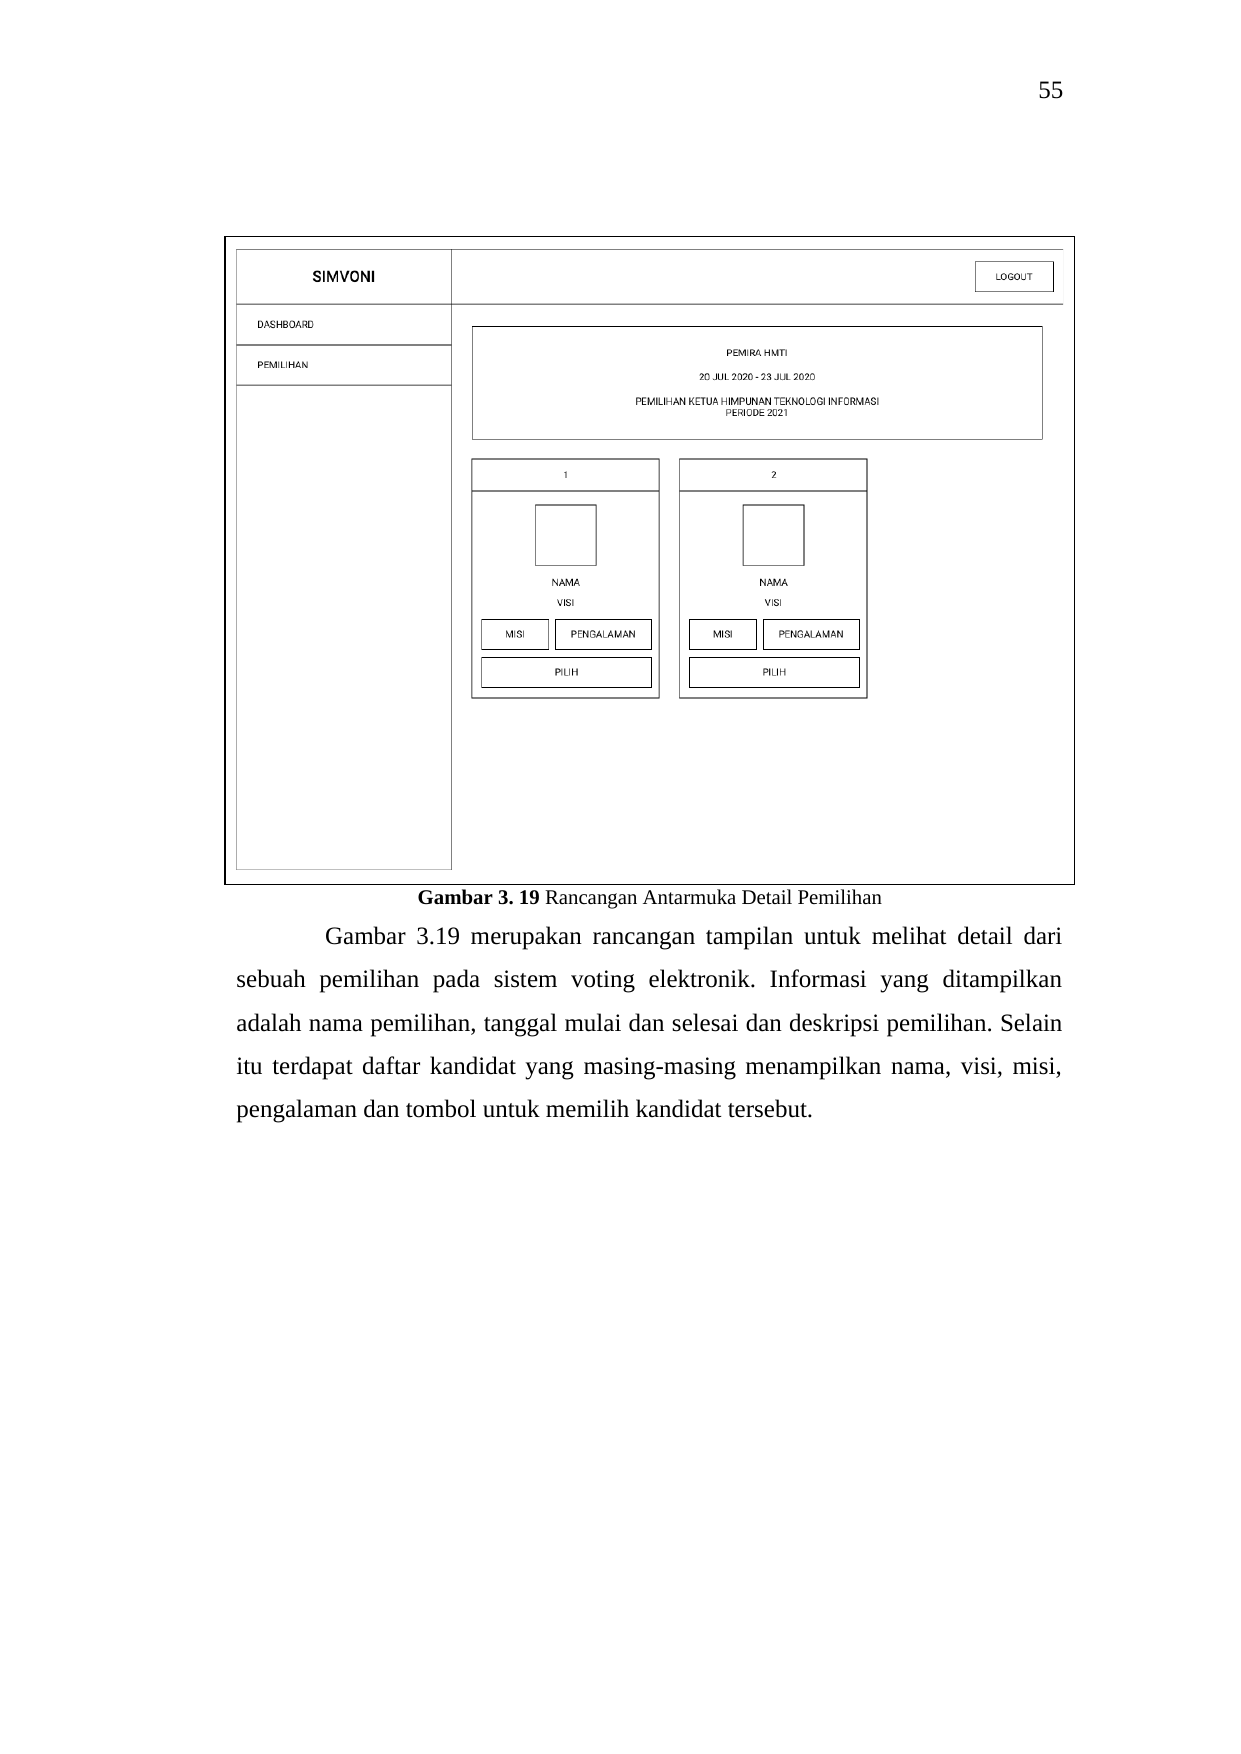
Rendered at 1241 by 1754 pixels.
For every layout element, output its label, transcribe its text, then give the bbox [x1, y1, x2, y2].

text Gambar 3.19 merupakan rancangan tampilan untuk melihat detail dari sebuah pemilihan pada sistem voting elektronik. Informasi yang ditampilkan adalah nama pemilihan, tanggal mulai dan selesai dan deskripsi pemilihan. Selain itu terdapat daftar kandidat yang masing-masing menampilkan nama, visi, misi, pengalaman dan tombol untuk memilih kandidat tersebut. [236, 921, 1063, 1123]
text Gambar 3. 19 Rancangan Antarmuka Detail Pemilihan [236, 885, 1063, 909]
picture [236, 249, 1064, 870]
table_header [226, 237, 1074, 884]
